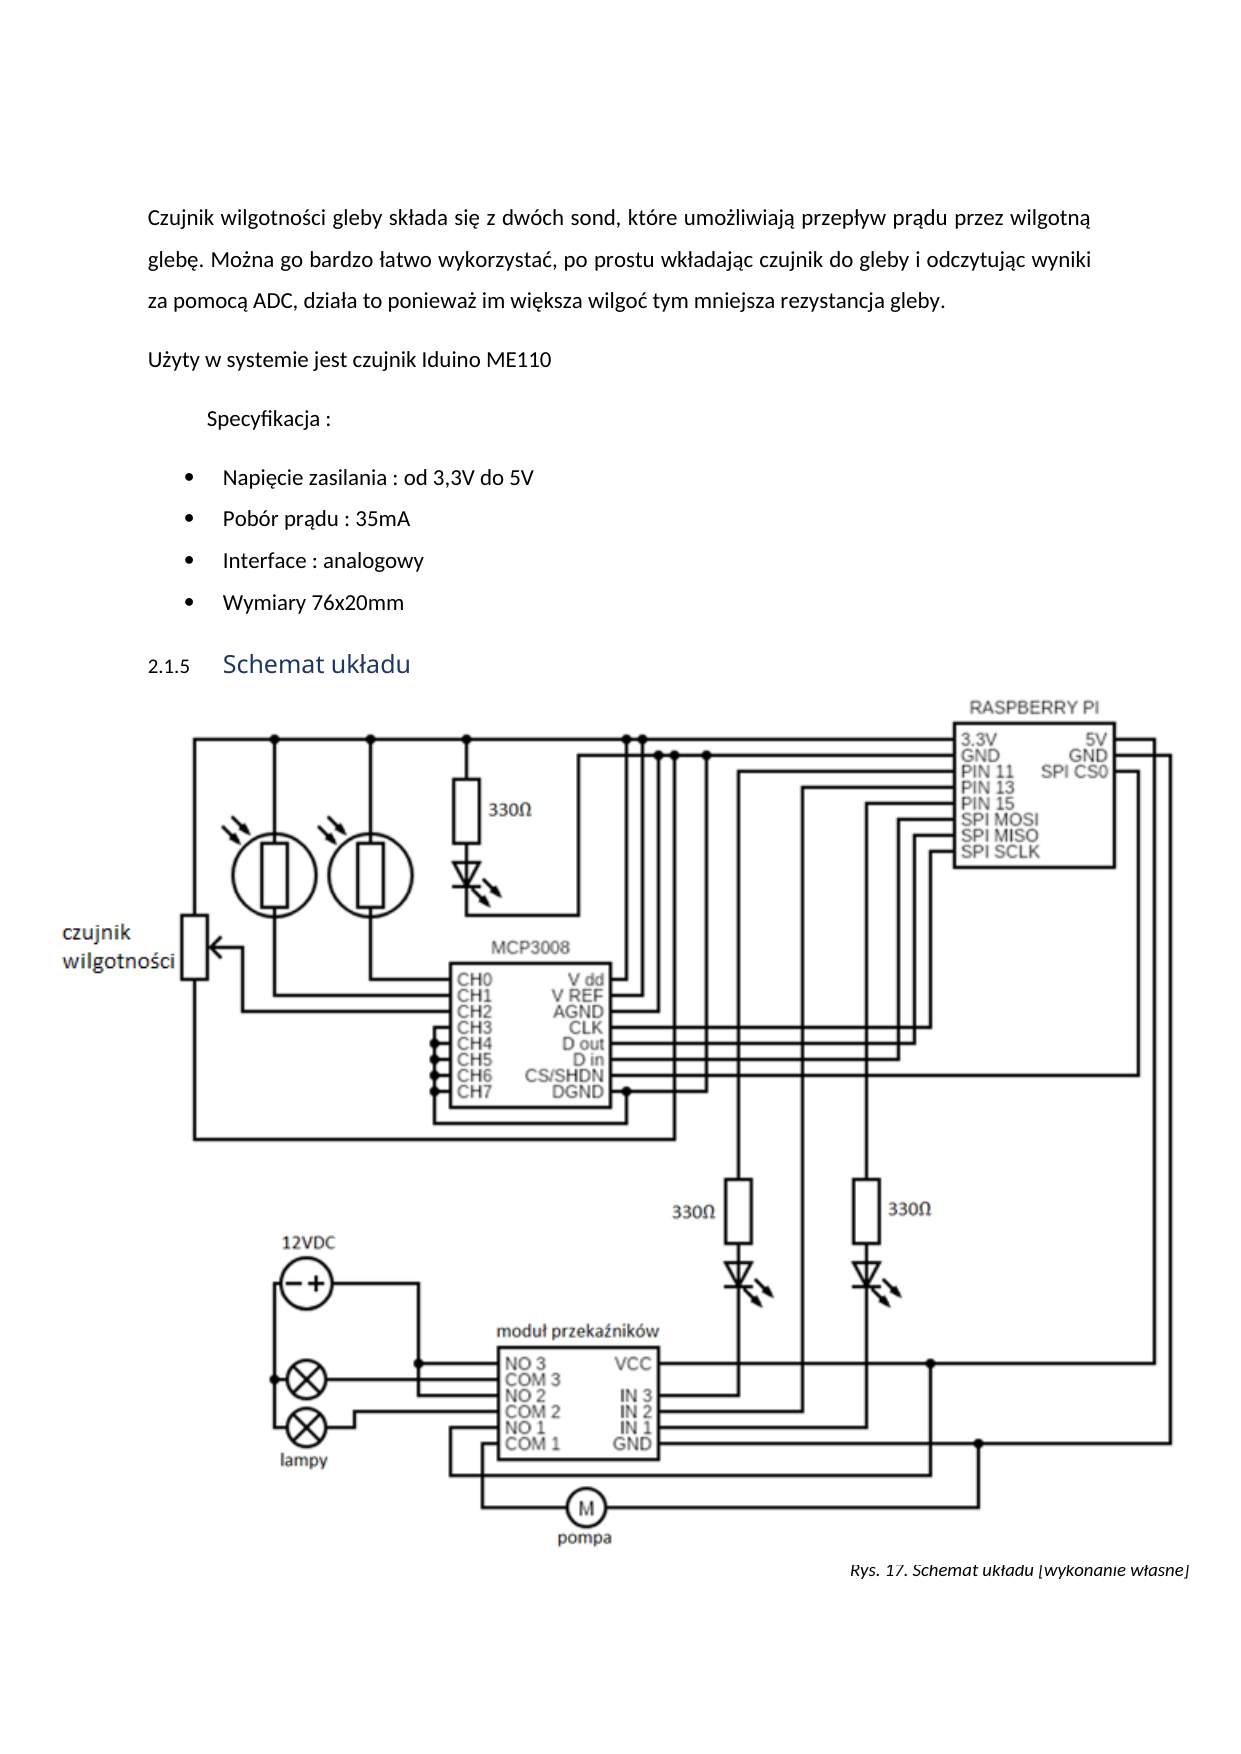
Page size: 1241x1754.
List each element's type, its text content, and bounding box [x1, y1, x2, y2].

text Czujnik wilgotności gleby składa się z dwóch sond, które umożliwiają przepływ prądu przez wilgotną glebę. Można go bardzo łatwo wykorzystać, po prostu wkładając czujnik do gleby i odczytując wyniki za pomocą ADC, działa to ponieważ im większa wilgoć tym mniejsza rezystancja gleby. [148, 203, 1093, 315]
list Wymiary 76x20mm [185, 588, 1093, 617]
subtitle Schemat układu [148, 647, 1093, 681]
list Interface : analogowy [185, 547, 1093, 574]
list Napięcie zasilania : od 3,3V do 5V [185, 463, 1093, 491]
picture [37, 684, 1204, 1565]
list Pobór prądu : 35mA [185, 504, 1093, 533]
text Specyfikacja : [207, 404, 1093, 432]
text Użyty w systemie jest czujnik Iduino ME110 [148, 345, 1093, 373]
